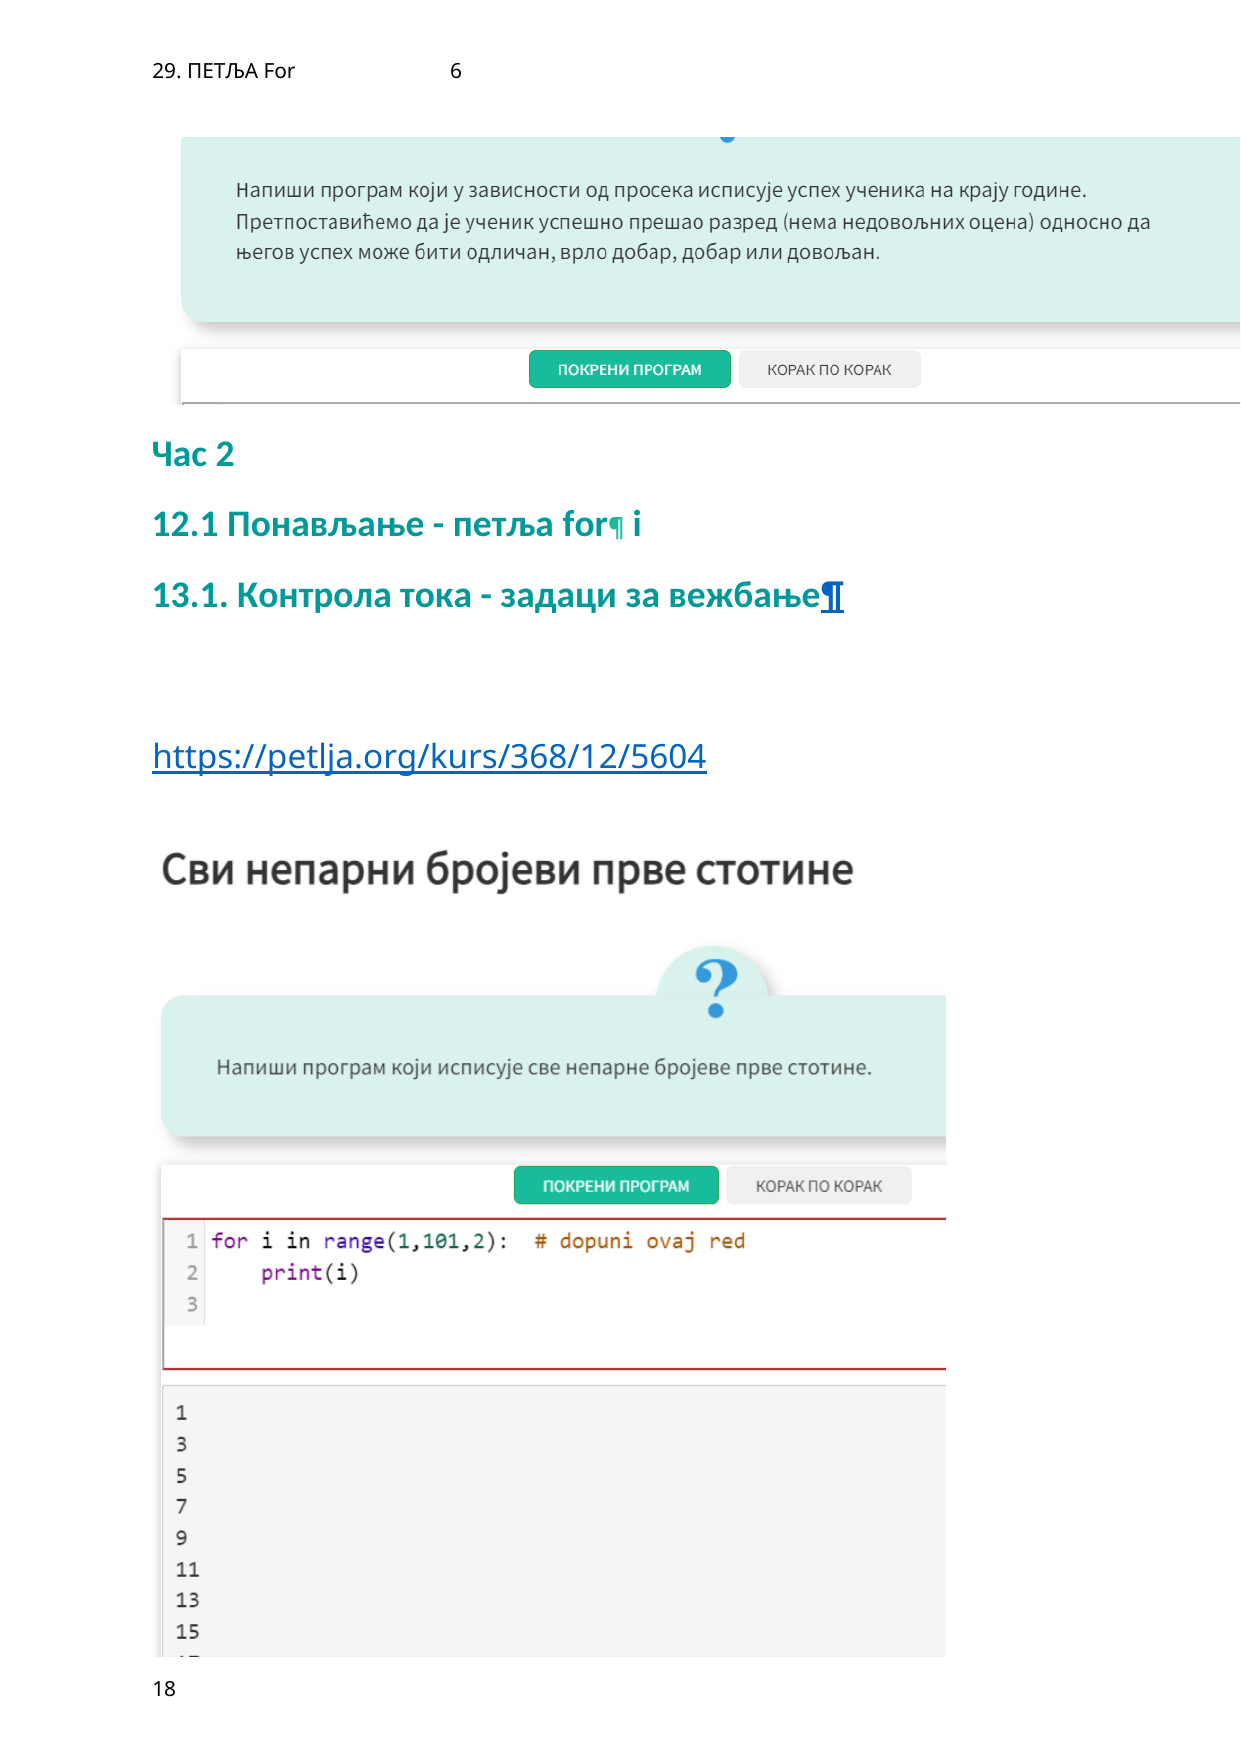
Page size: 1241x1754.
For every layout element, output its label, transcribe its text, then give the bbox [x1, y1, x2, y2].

picture [152, 843, 947, 1657]
text https://petlja.org/kurs/368/12/5604 [75, 733, 1165, 778]
subtitle 13.1. Контрола тока - задаци за вежбање¶ [75, 571, 1165, 617]
subtitle 12.1 Понављање - петља for¶ i [75, 500, 1165, 546]
picture [151, 137, 1241, 405]
subtitle Час 2 [75, 429, 1165, 475]
